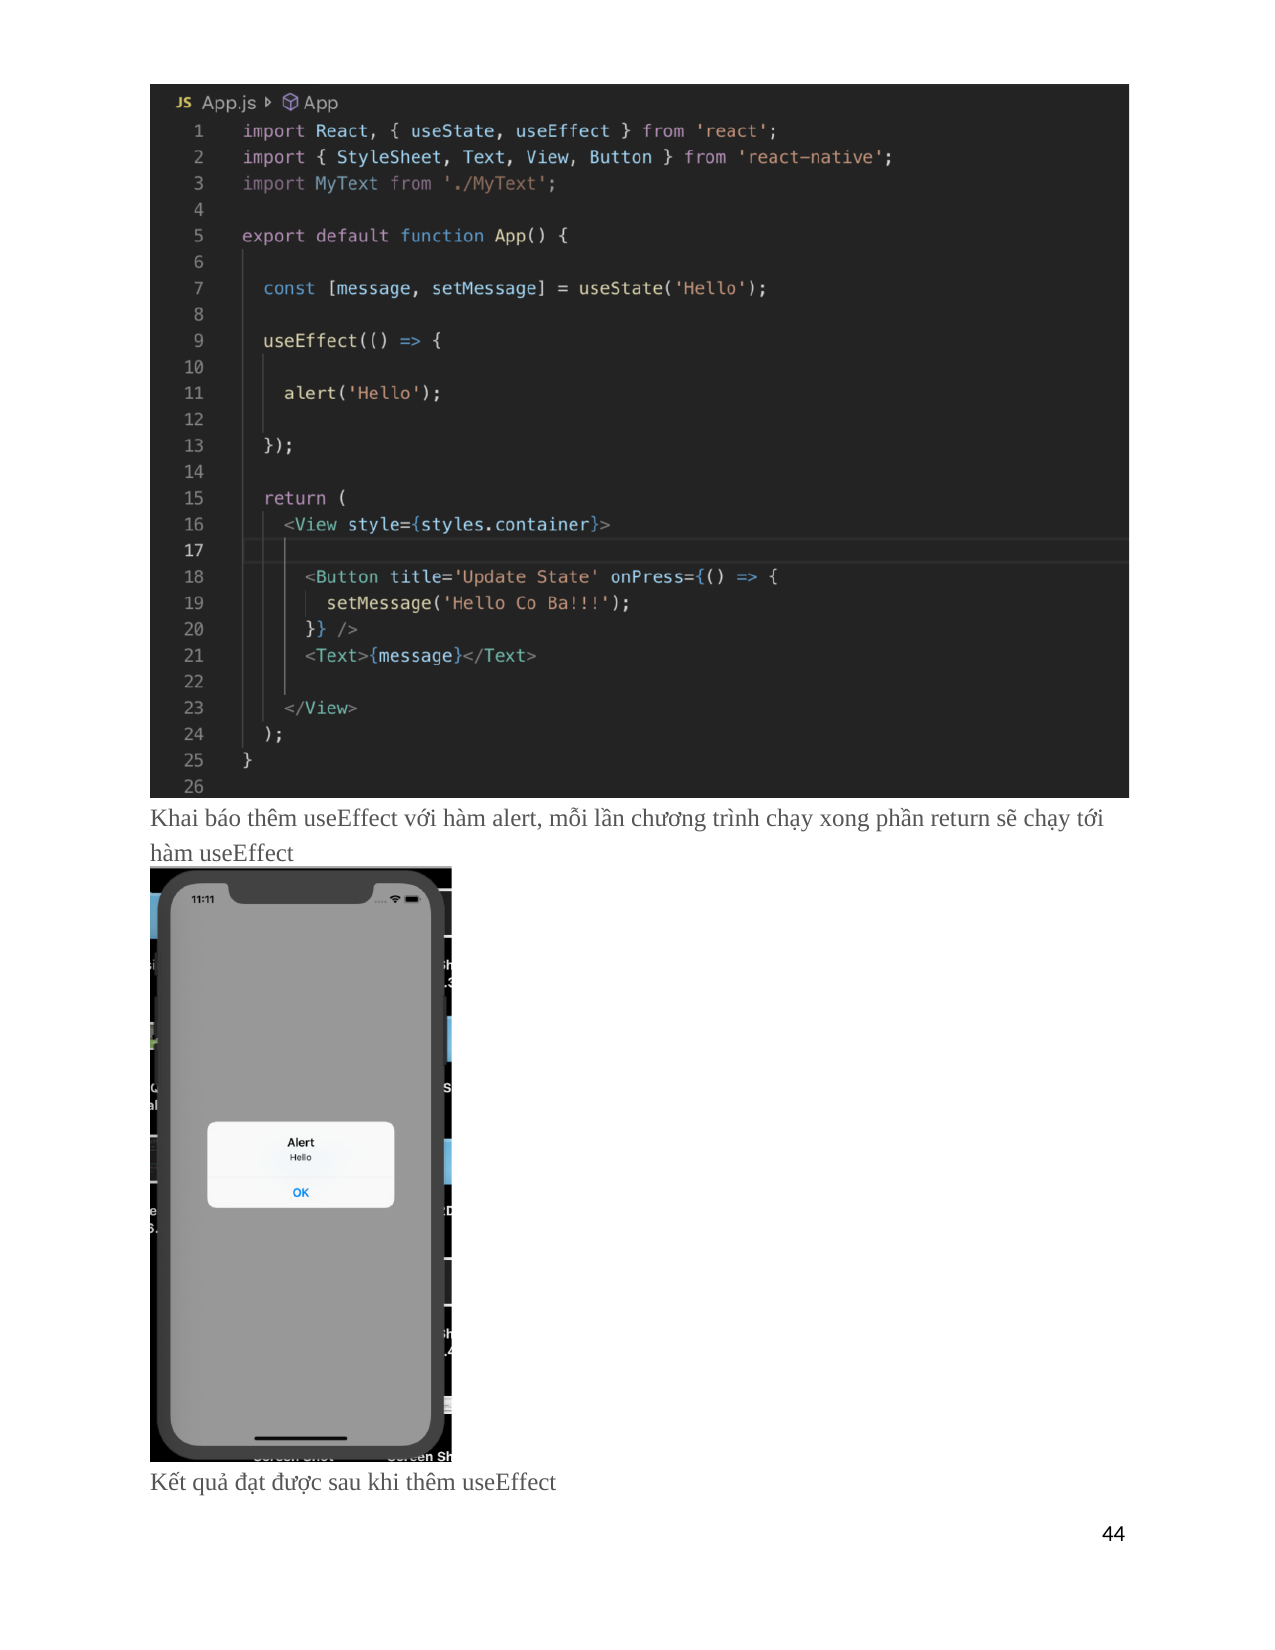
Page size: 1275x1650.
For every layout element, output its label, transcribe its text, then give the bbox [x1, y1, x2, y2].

text Khai báo thêm useEffect với hàm alert, mỗi lần chương trình chạy xong phần return sẽ chạy tới hàm useEffect [150, 798, 1125, 867]
text Kết quả đạt được sau khi thêm useEffect [150, 1461, 1125, 1496]
picture [150, 866, 452, 1462]
picture [150, 84, 1130, 798]
